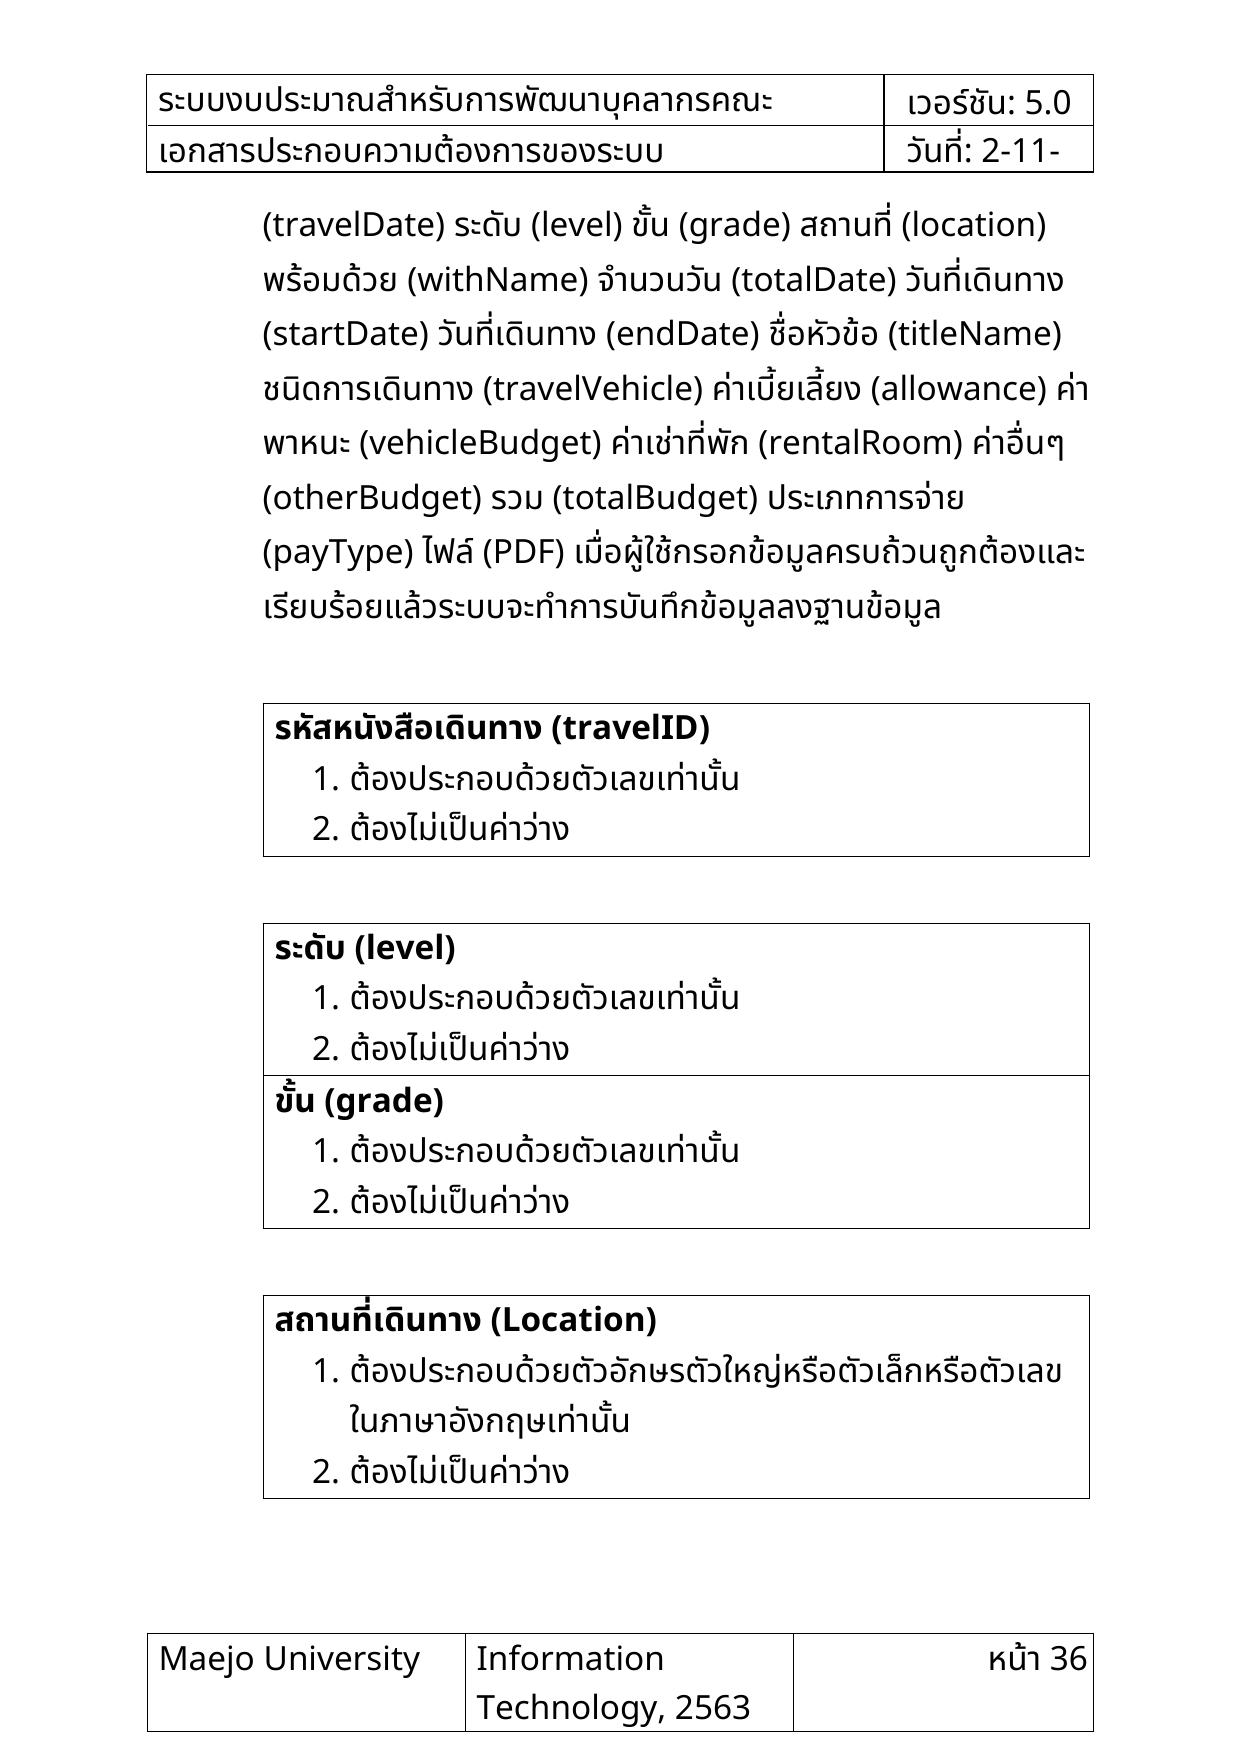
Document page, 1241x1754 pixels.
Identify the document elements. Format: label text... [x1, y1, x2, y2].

table_cell ขั้น (grade) ต้องประกอบด้วยตัวเลขเท่านั้น ต้องไม่เป็นค่าว่าง [264, 1076, 1089, 1228]
table_header ระดับ (level) ต้องประกอบด้วยตัวเลขเท่านั้น ต้องไม่เป็นค่าว่าง [264, 924, 1089, 1075]
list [262, 201, 1090, 633]
table_header สถานที่เดินทาง (Location) ต้องประกอบด้วยตัวอักษรตัวใหญ่หรือตัวเล็กหรือตัวเลขในภาษาอังกฤษเท่านั้น ต้องไม่เป็นค่าว่าง [264, 1296, 1089, 1498]
table_header รหัสหนังสือเดินทาง (travelID) ต้องประกอบด้วยตัวเลขเท่านั้น ต้องไม่เป็นค่าว่าง [264, 704, 1089, 856]
